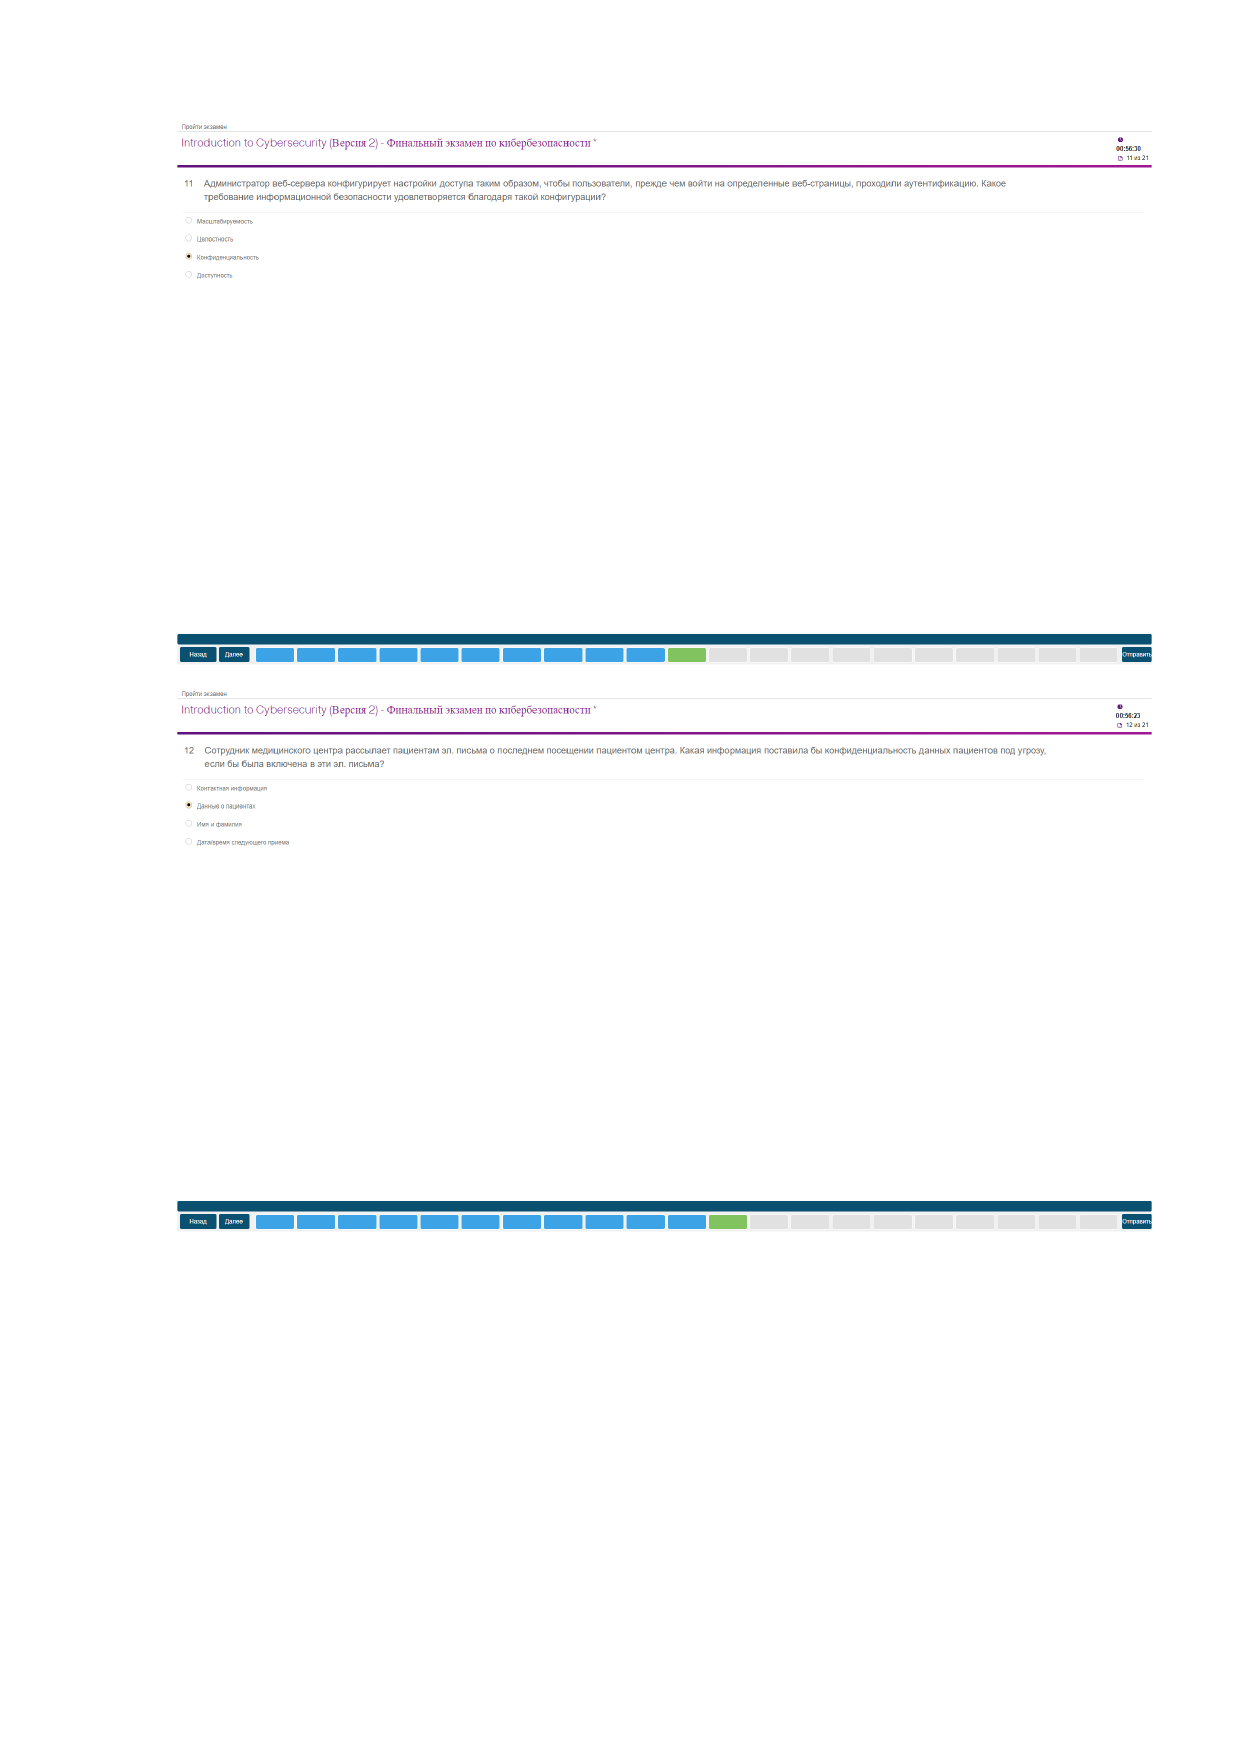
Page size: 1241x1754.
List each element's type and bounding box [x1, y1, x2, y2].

picture [177, 685, 1152, 1201]
picture [177, 645, 1152, 667]
picture [177, 1212, 1152, 1234]
picture [177, 118, 1152, 634]
